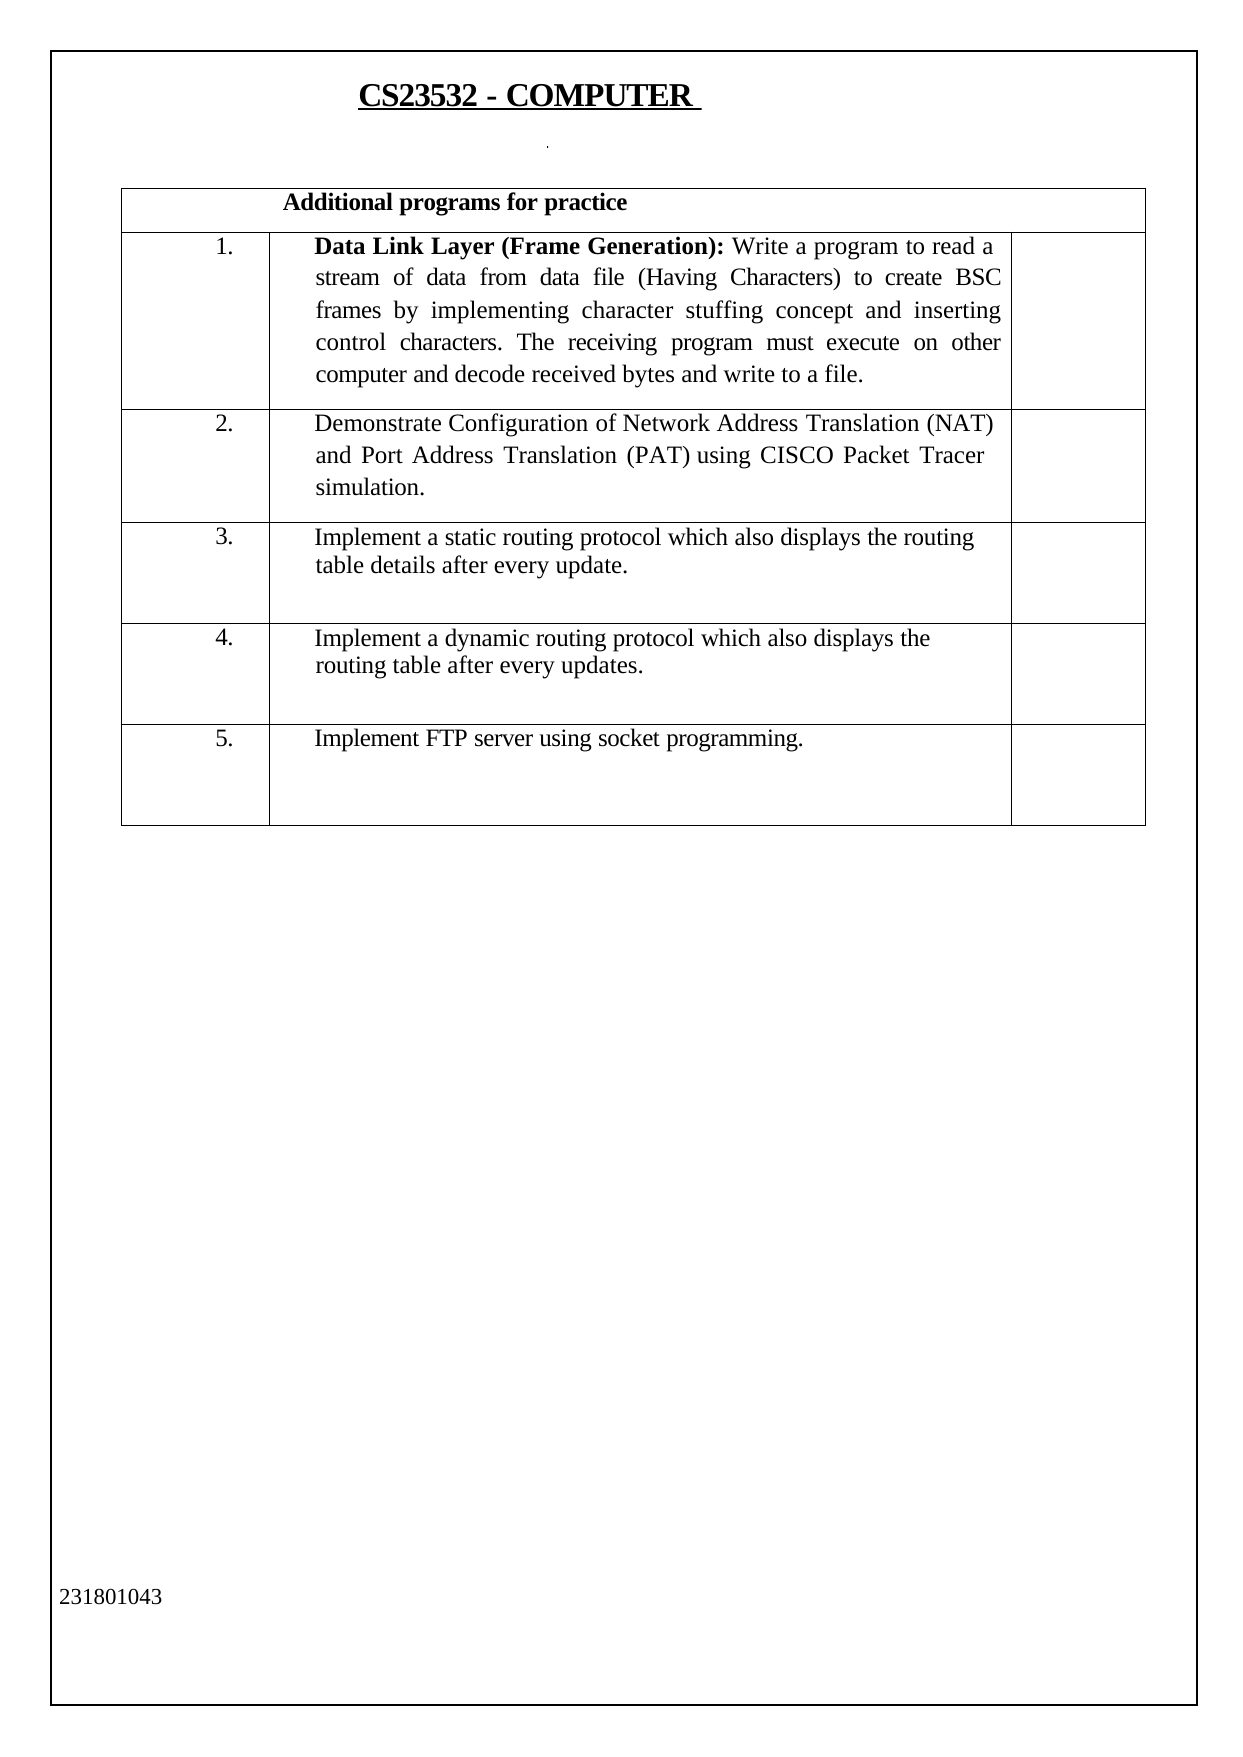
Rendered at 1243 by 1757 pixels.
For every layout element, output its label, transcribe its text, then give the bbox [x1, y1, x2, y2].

table_cell Demonstrate Configuration of Network Address Translation (NAT) and Port Address Translation (PAT) using CISCO Packet Tracer simulation. [270, 410, 1011, 522]
table_cell Implement a static routing protocol which also displays the routing table details after every update. [270, 523, 1011, 623]
table_cell [1012, 725, 1145, 825]
table_cell [1012, 523, 1145, 623]
table_cell 2. [122, 410, 269, 522]
table_cell Implement a dynamic routing protocol which also displays the routing table after every updates. [270, 624, 1011, 724]
table_cell [1012, 624, 1145, 724]
table_cell 1. [122, 233, 269, 409]
table_cell Implement FTP server using socket programming. [270, 725, 1011, 825]
table_header Additional programs for practice [122, 189, 1145, 232]
table_cell [1012, 233, 1145, 409]
table_cell 3. [122, 523, 269, 623]
table_cell Data Link Layer (Frame Generation): Write a program to read a stream of data from data file (Having Characters) to create BSC frames by implementing character stuffing concept and inserting control characters. The receiving program must execute on other computer and decode received bytes and write to a file. [270, 233, 1011, 409]
table_cell 4. [122, 624, 269, 724]
table_cell 5. [122, 725, 269, 825]
table_cell [1012, 410, 1145, 522]
